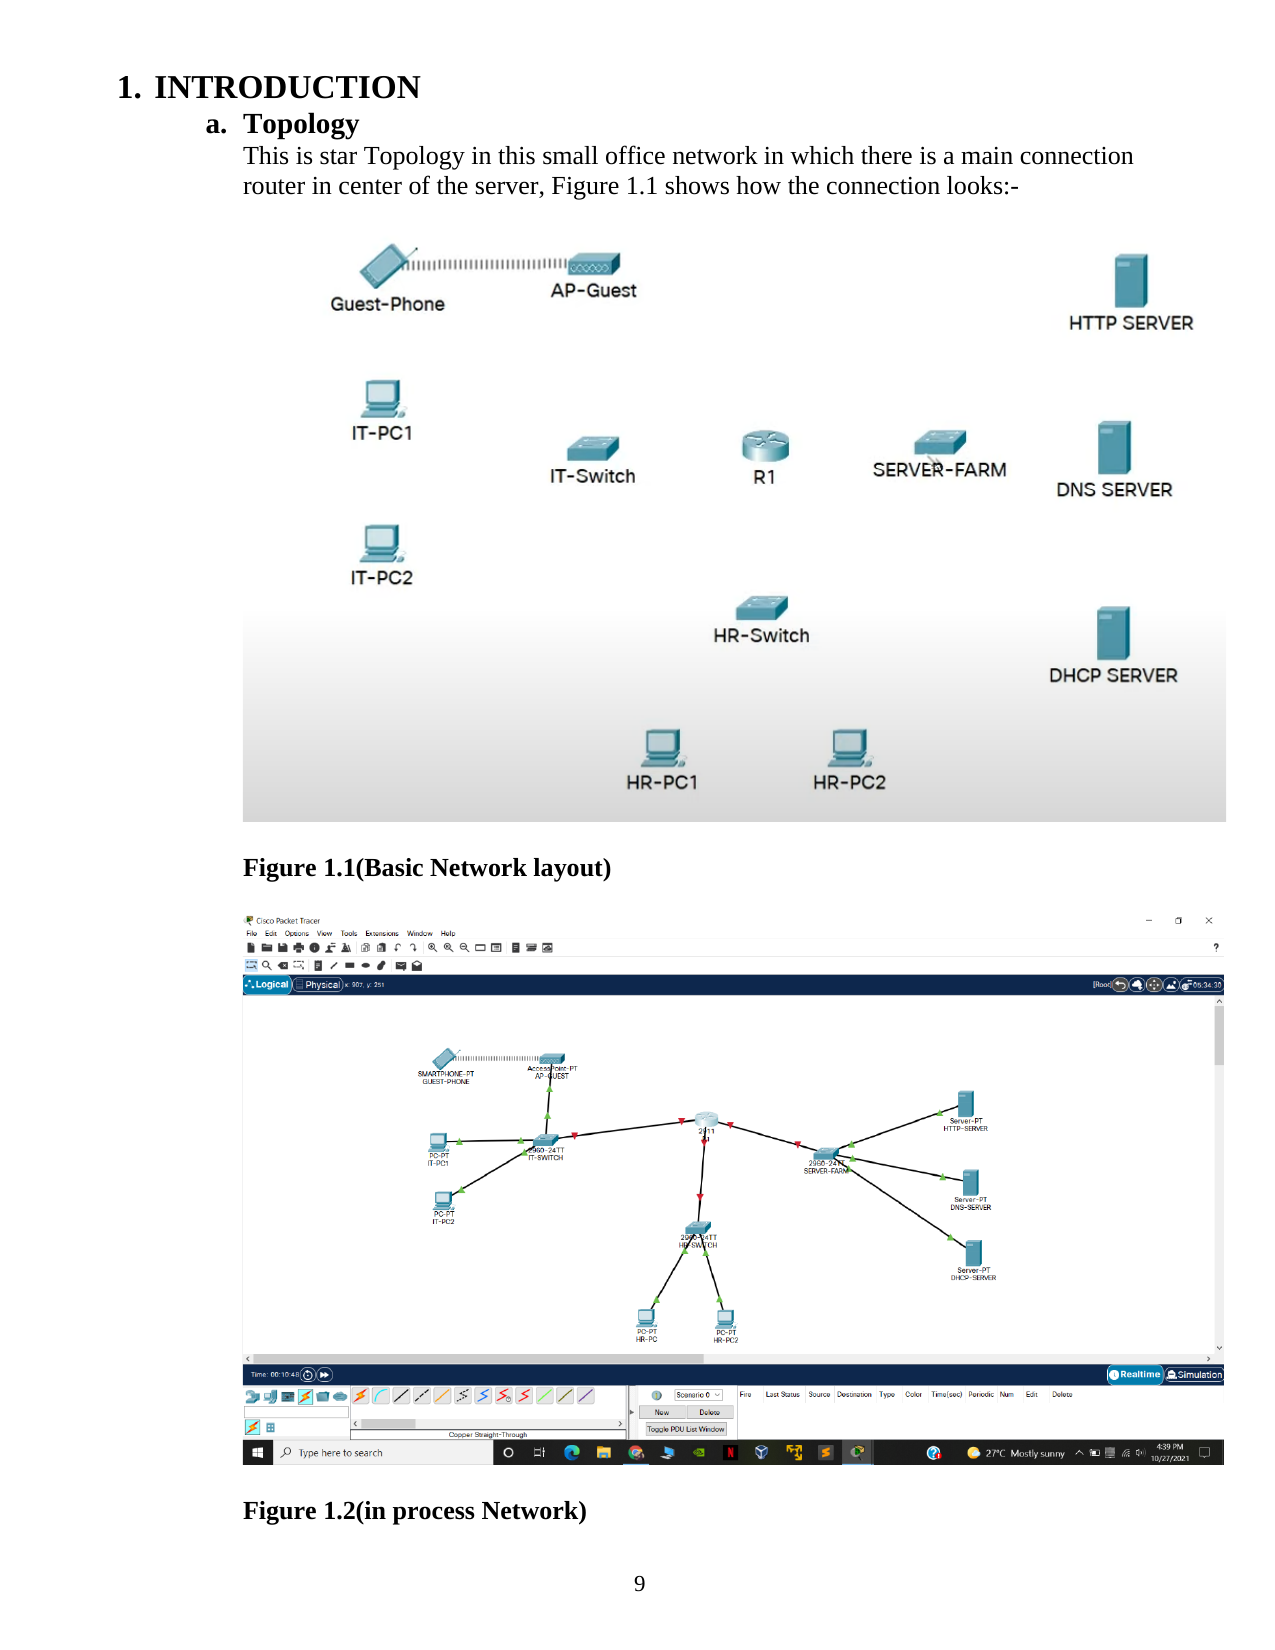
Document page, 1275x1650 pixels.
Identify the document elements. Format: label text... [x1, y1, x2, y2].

picture [269, 983, 279, 989]
text Figure 1.1(Basic Network layout) [243, 852, 1137, 882]
list INTRODUCTION [117, 67, 1137, 105]
picture [242, 913, 1224, 1465]
text Figure 1.2(in process Network) [243, 1495, 1137, 1525]
list Topology [205, 106, 1137, 139]
text This is star Topology in this small office network in which there is a main connection router in center of the server, Figure 1.1 shows how the connection looks:- [243, 140, 1137, 200]
picture [242, 200, 1227, 822]
